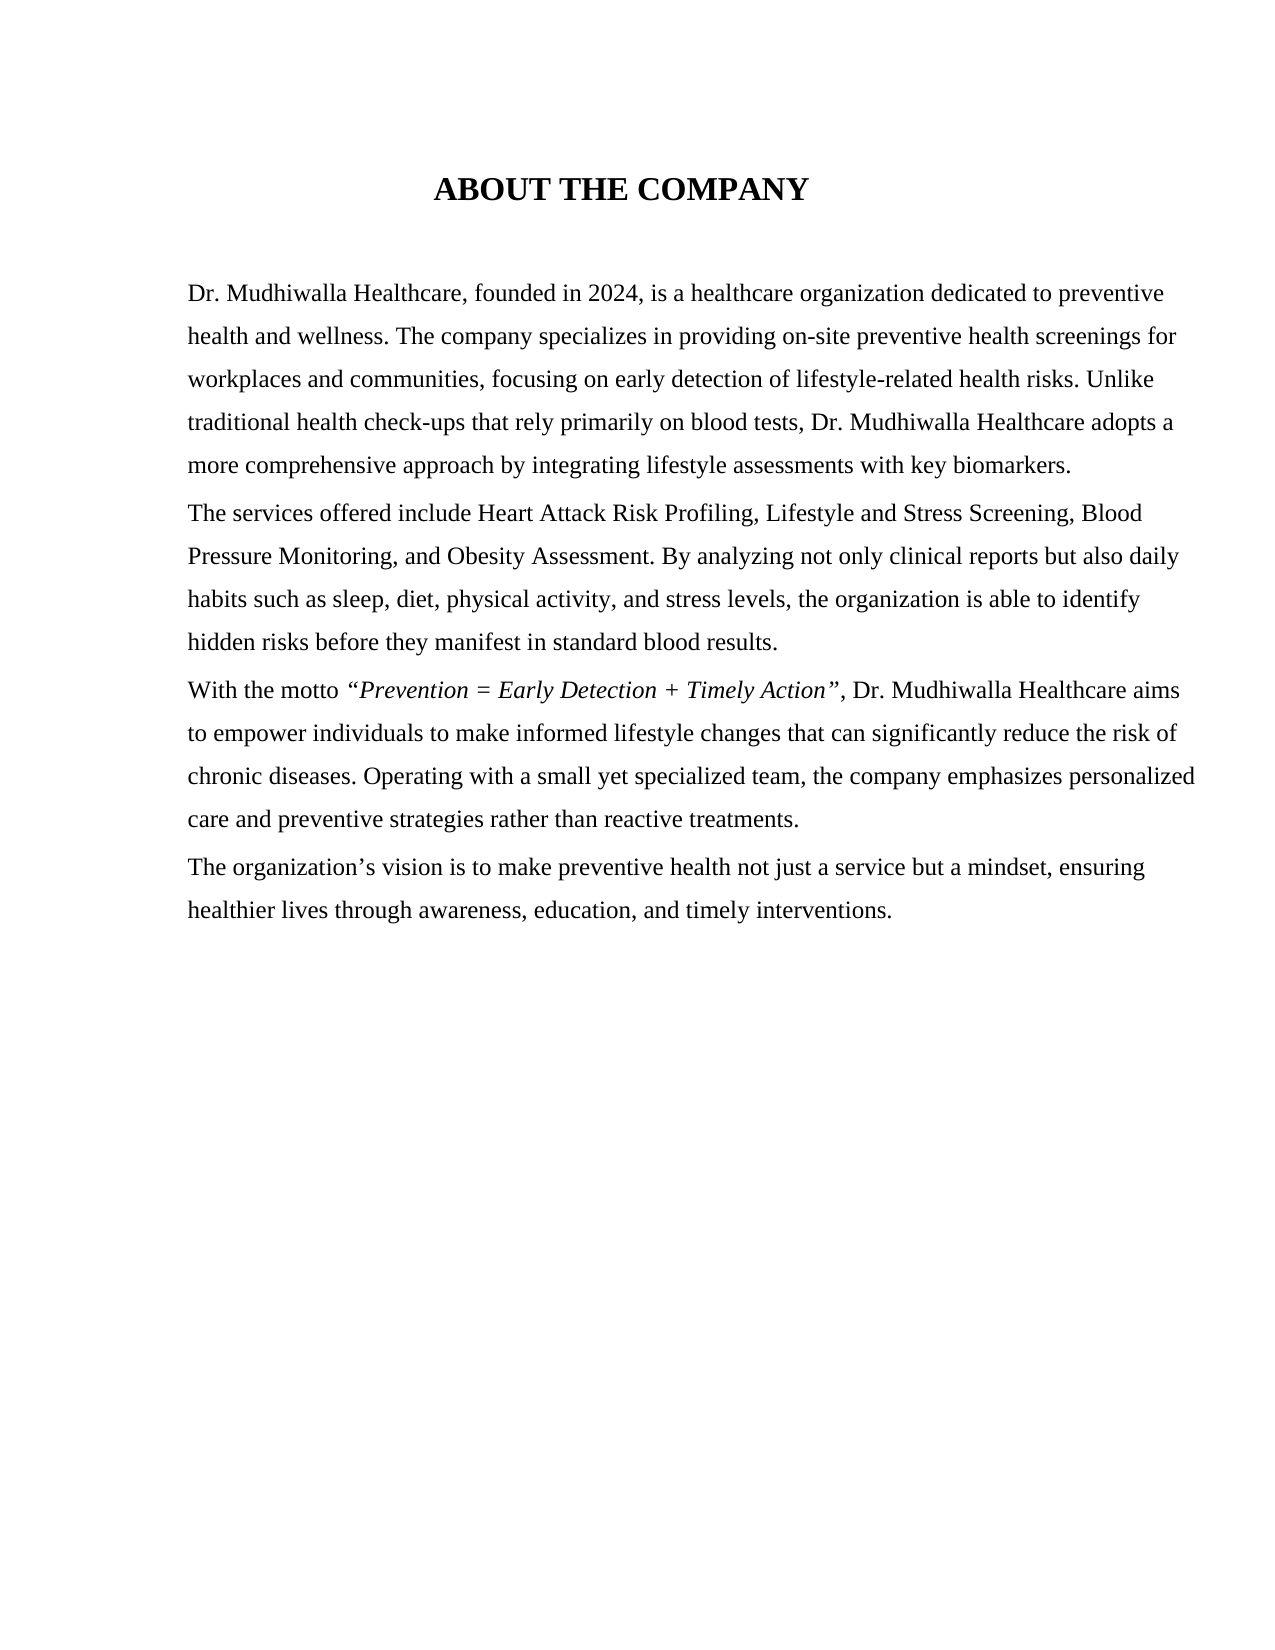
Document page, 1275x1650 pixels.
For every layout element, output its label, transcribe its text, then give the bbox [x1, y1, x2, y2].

text The services offered include Heart Attack Risk Profiling, Lifestyle and Stress Screening, Blood Pressure Monitoring, and Obesity Assessment. By analyzing not only clinical reports but also daily habits such as sleep, diet, physical activity, and stress levels, the organization is able to identify hidden risks before they manifest in standard blood results. [187, 498, 1200, 656]
text With the motto “Prevention = Early Detection + Timely Action”, Dr. Mudhiwalla Healthcare aims to empower individuals to make informed lifestyle changes that can significantly reduce the risk of chronic diseases. Operating with a small yet specialized team, the company emphasizes personalized care and preventive strategies rather than reactive treatments. [187, 675, 1200, 833]
text Dr. Mudhiwalla Healthcare, founded in 2024, is a healthcare organization dedicated to preventive health and wellness. The company specializes in providing on-site preventive health screenings for workplaces and communities, focusing on early detection of lifestyle-related health risks. Unlike traditional health check-ups that rely primarily on blood tests, Dr. Mudhiwalla Healthcare adopts a more comprehensive approach by integrating lifestyle assessments with key biomarkers. [187, 278, 1200, 479]
text The organization’s vision is to make preventive health not just a service but a mindset, ensuring healthier lives through awareness, education, and timely interventions. [187, 852, 1200, 924]
subtitle ABOUT THE COMPANY [433, 169, 1200, 207]
